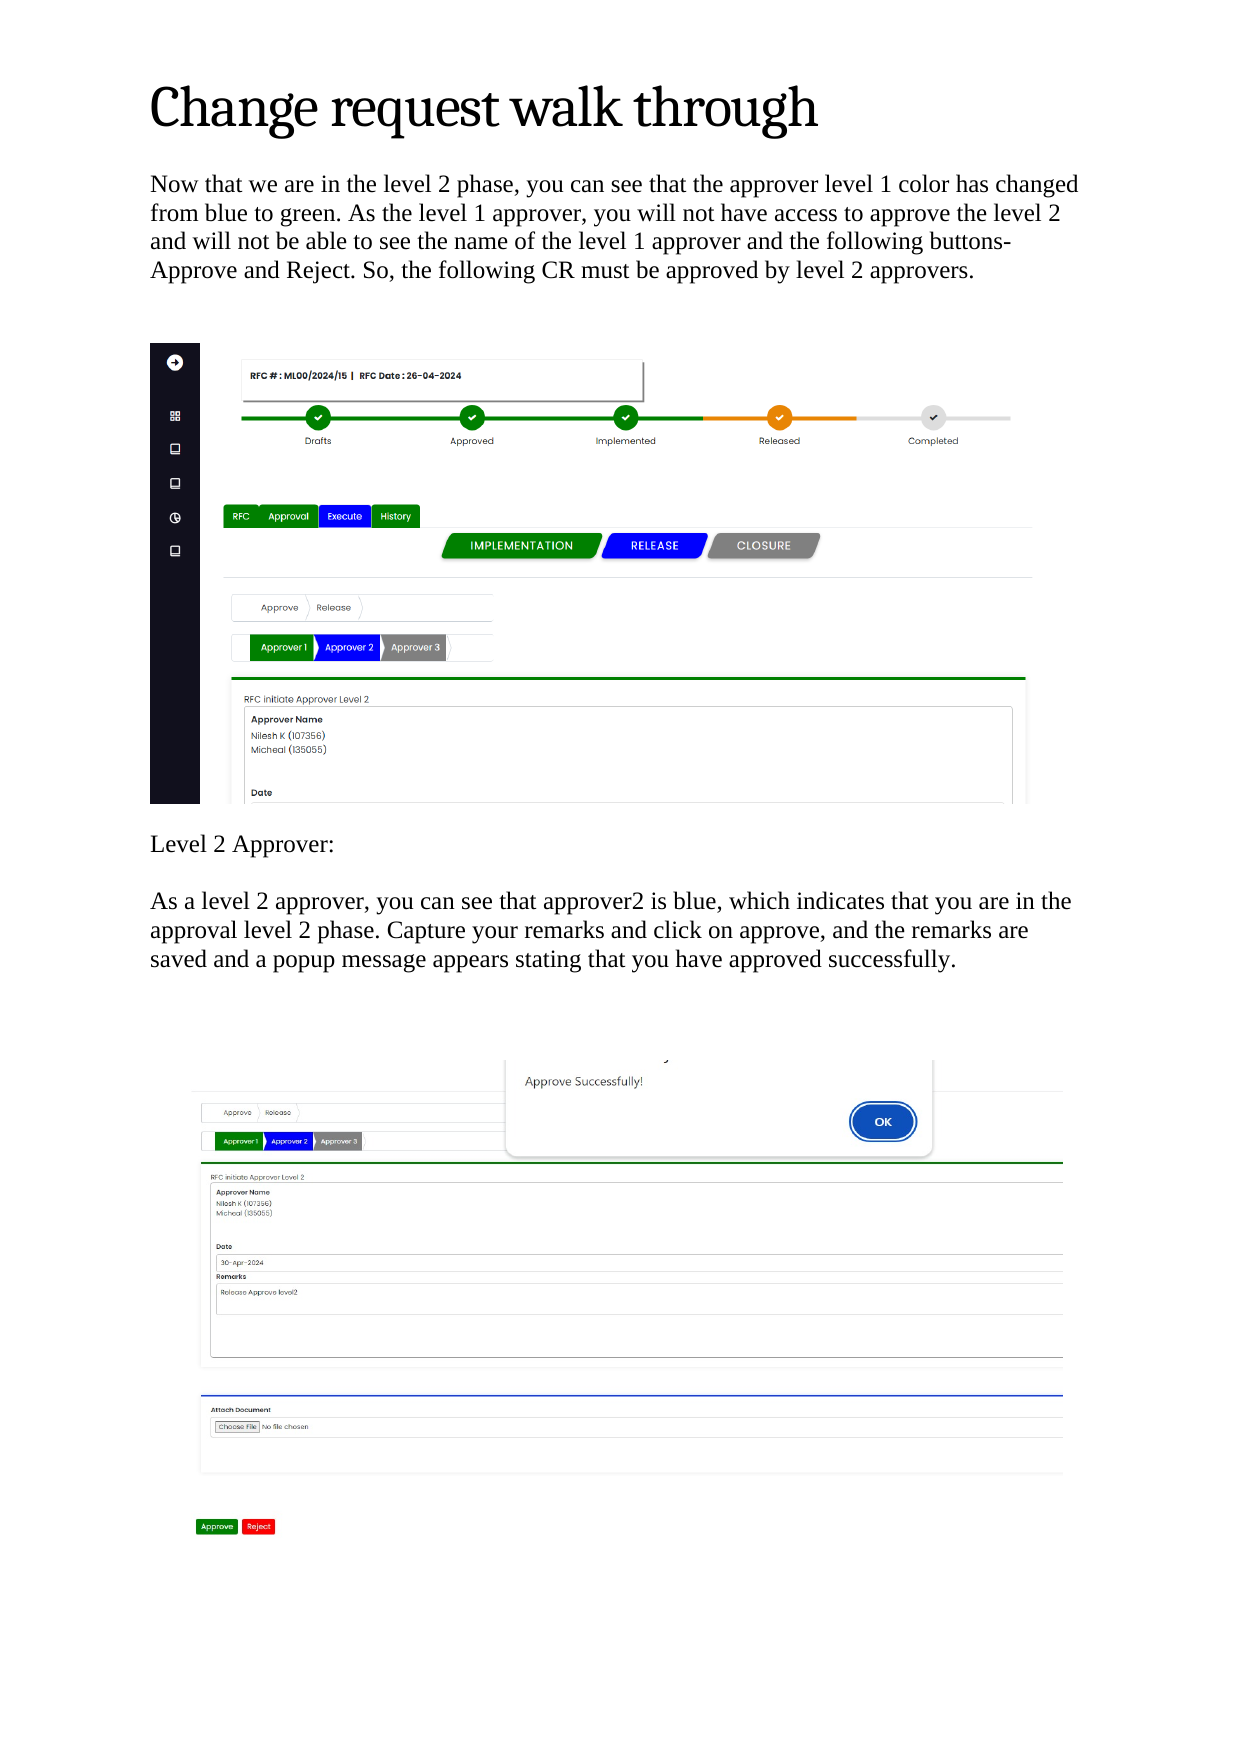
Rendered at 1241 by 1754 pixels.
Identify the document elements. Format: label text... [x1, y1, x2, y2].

text As a level 2 approver, you can see that approver2 is blue, which indicates that you are in the approval level 2 phase. Capture your remarks and click on approve, and the remarks are saved and a popup message appears stating that you have approved successfully. [150, 886, 1090, 973]
picture [150, 1060, 1063, 1546]
text Now that we are in the level 2 phase, you can see that the approver level 1 color has changed from blue to green. As the level 1 approver, you will not have access to approve the level 2 and will not be able to see the name of the level 1 approver and the following buttons- Approve and Reject. So, the following CR must be approved by level 2 approvers. [150, 169, 1090, 284]
text Level 2 Approver: [150, 829, 1090, 858]
picture [150, 343, 1033, 804]
